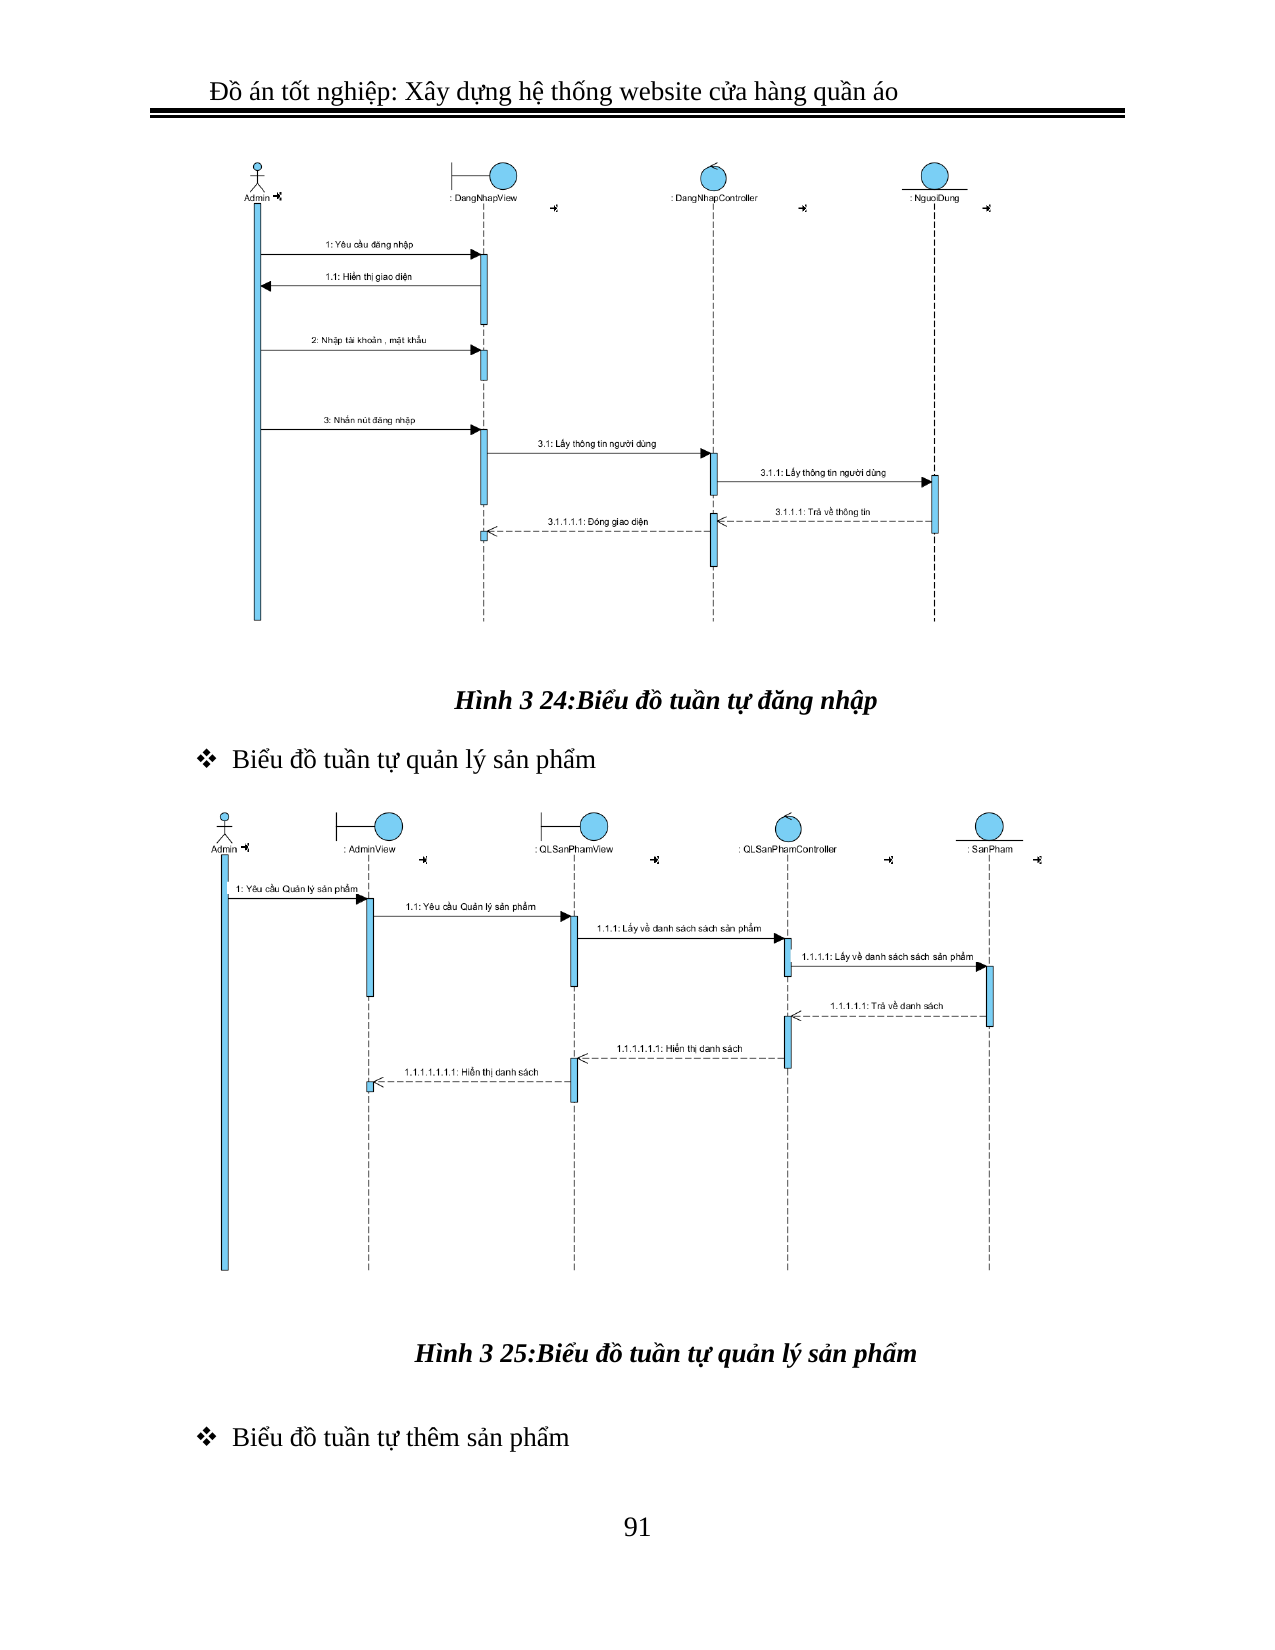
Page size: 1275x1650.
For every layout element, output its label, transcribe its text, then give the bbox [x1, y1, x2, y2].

list Biểu đồ tuần tự thêm sản phẩm [194, 1421, 1125, 1452]
list Biểu đồ tuần tự quản lý sản phẩm [194, 743, 1125, 775]
picture [187, 800, 1104, 1296]
picture [209, 150, 1084, 632]
